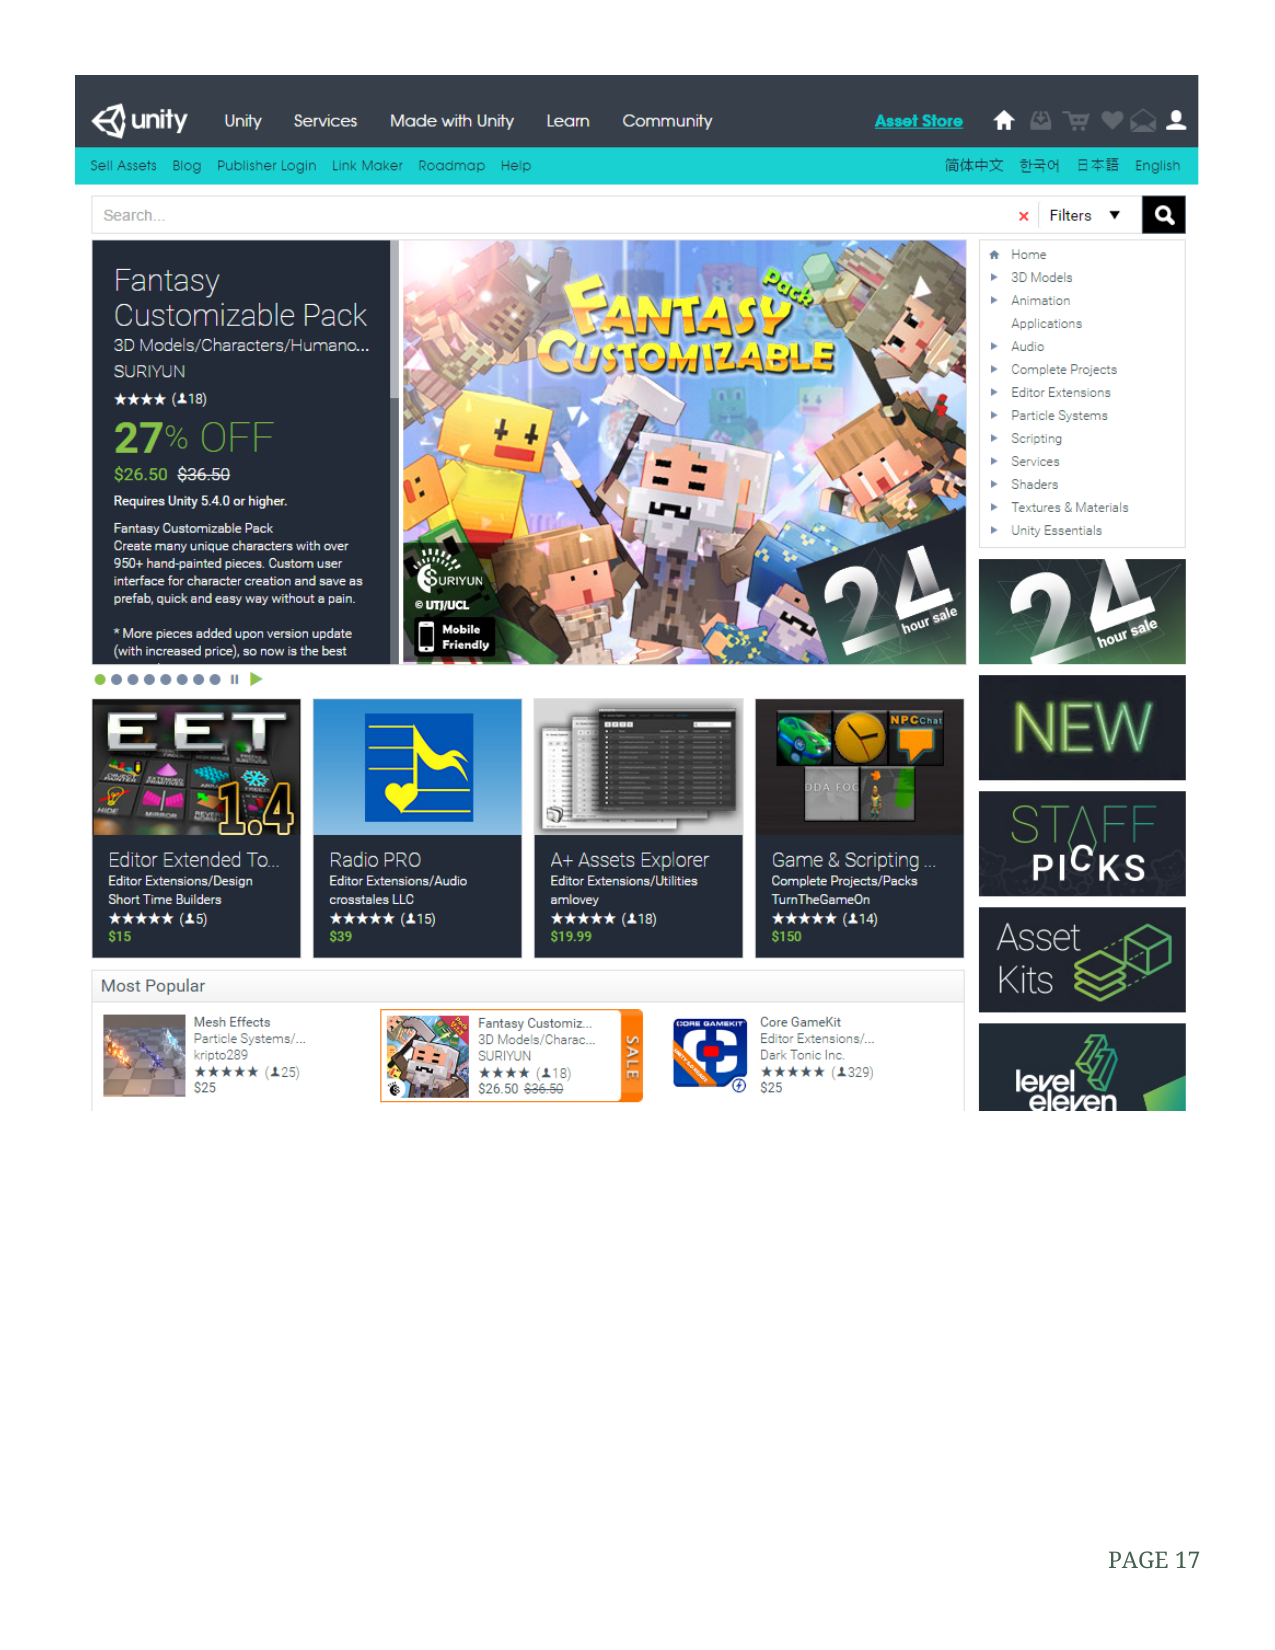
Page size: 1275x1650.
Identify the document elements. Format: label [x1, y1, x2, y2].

picture [75, 75, 1199, 1111]
